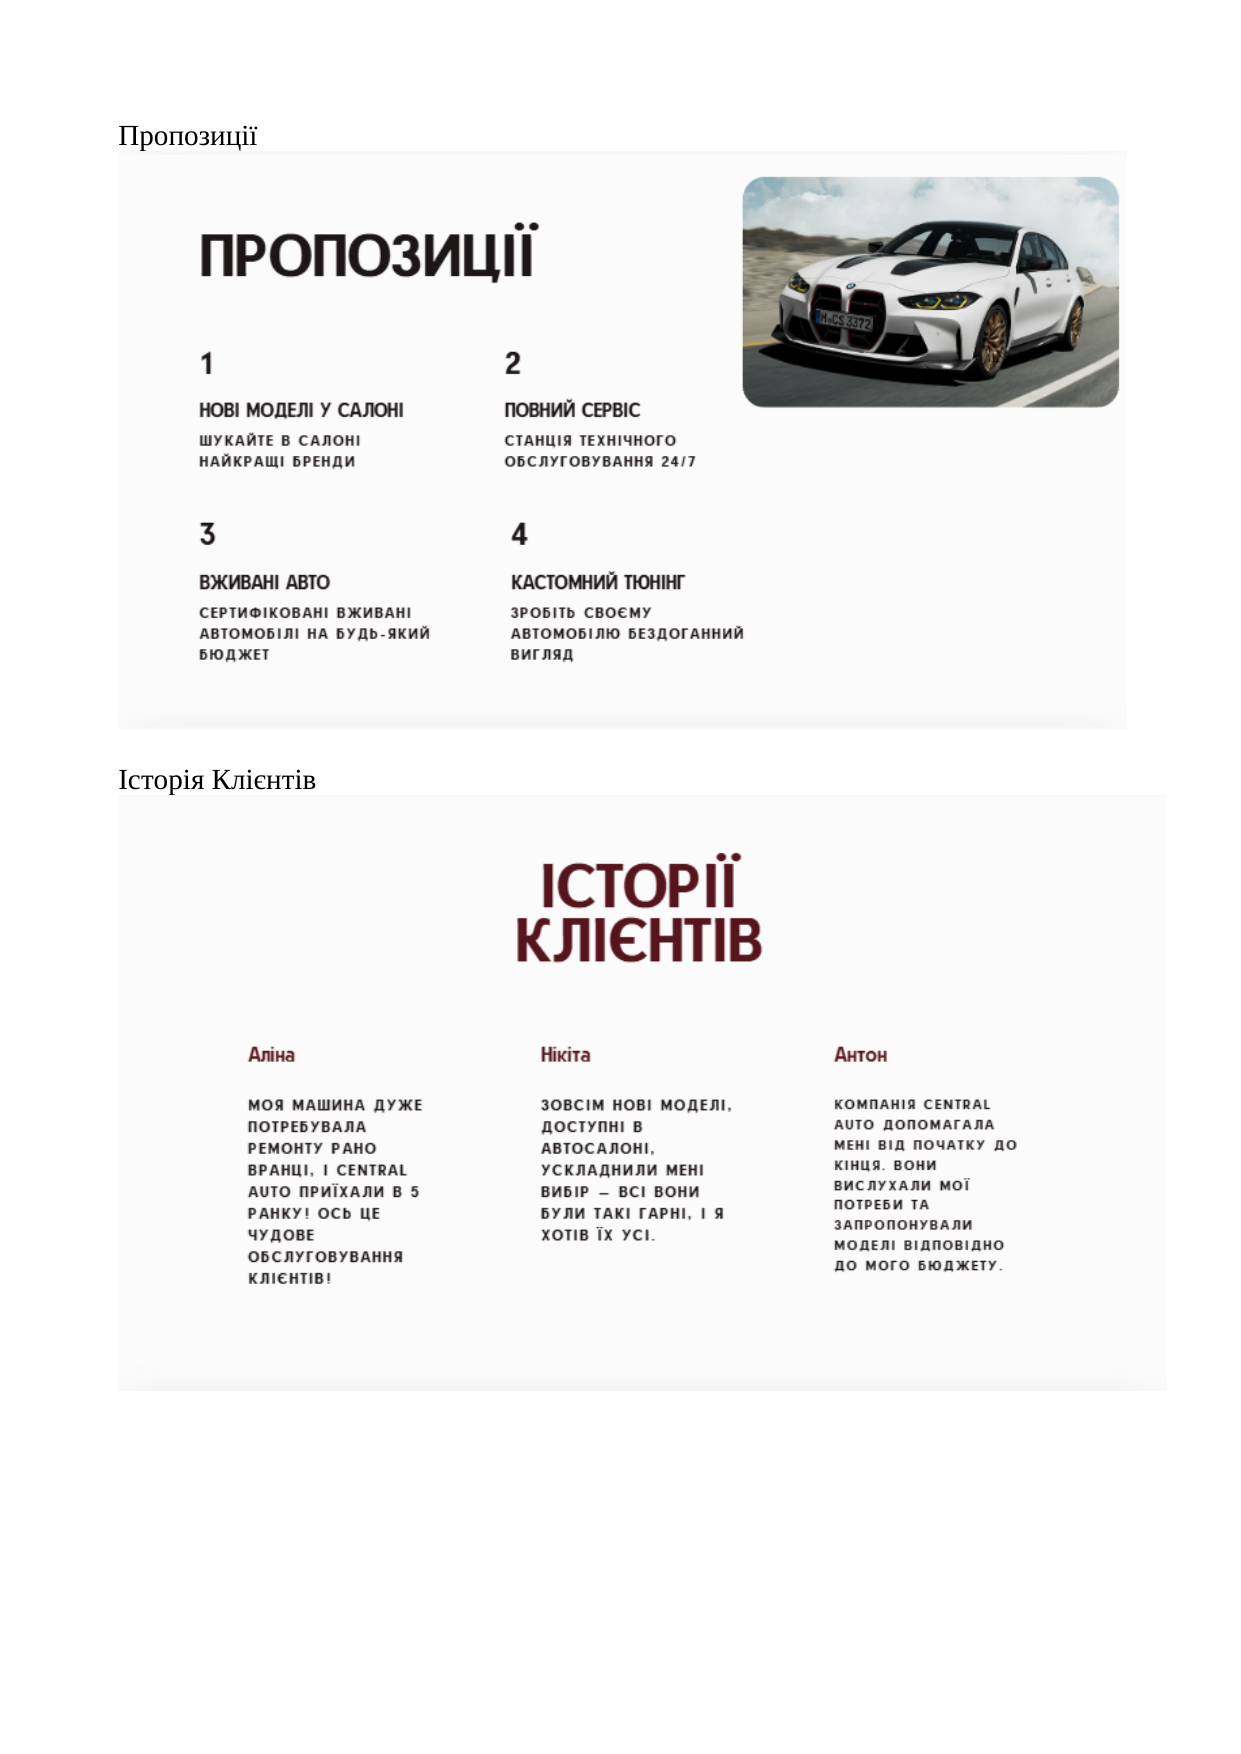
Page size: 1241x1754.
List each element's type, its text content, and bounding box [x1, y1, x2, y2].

picture [118, 795, 1167, 1391]
picture [118, 151, 1127, 729]
text Пропозиції [118, 118, 1152, 152]
text Історія Клієнтів [118, 762, 1152, 795]
